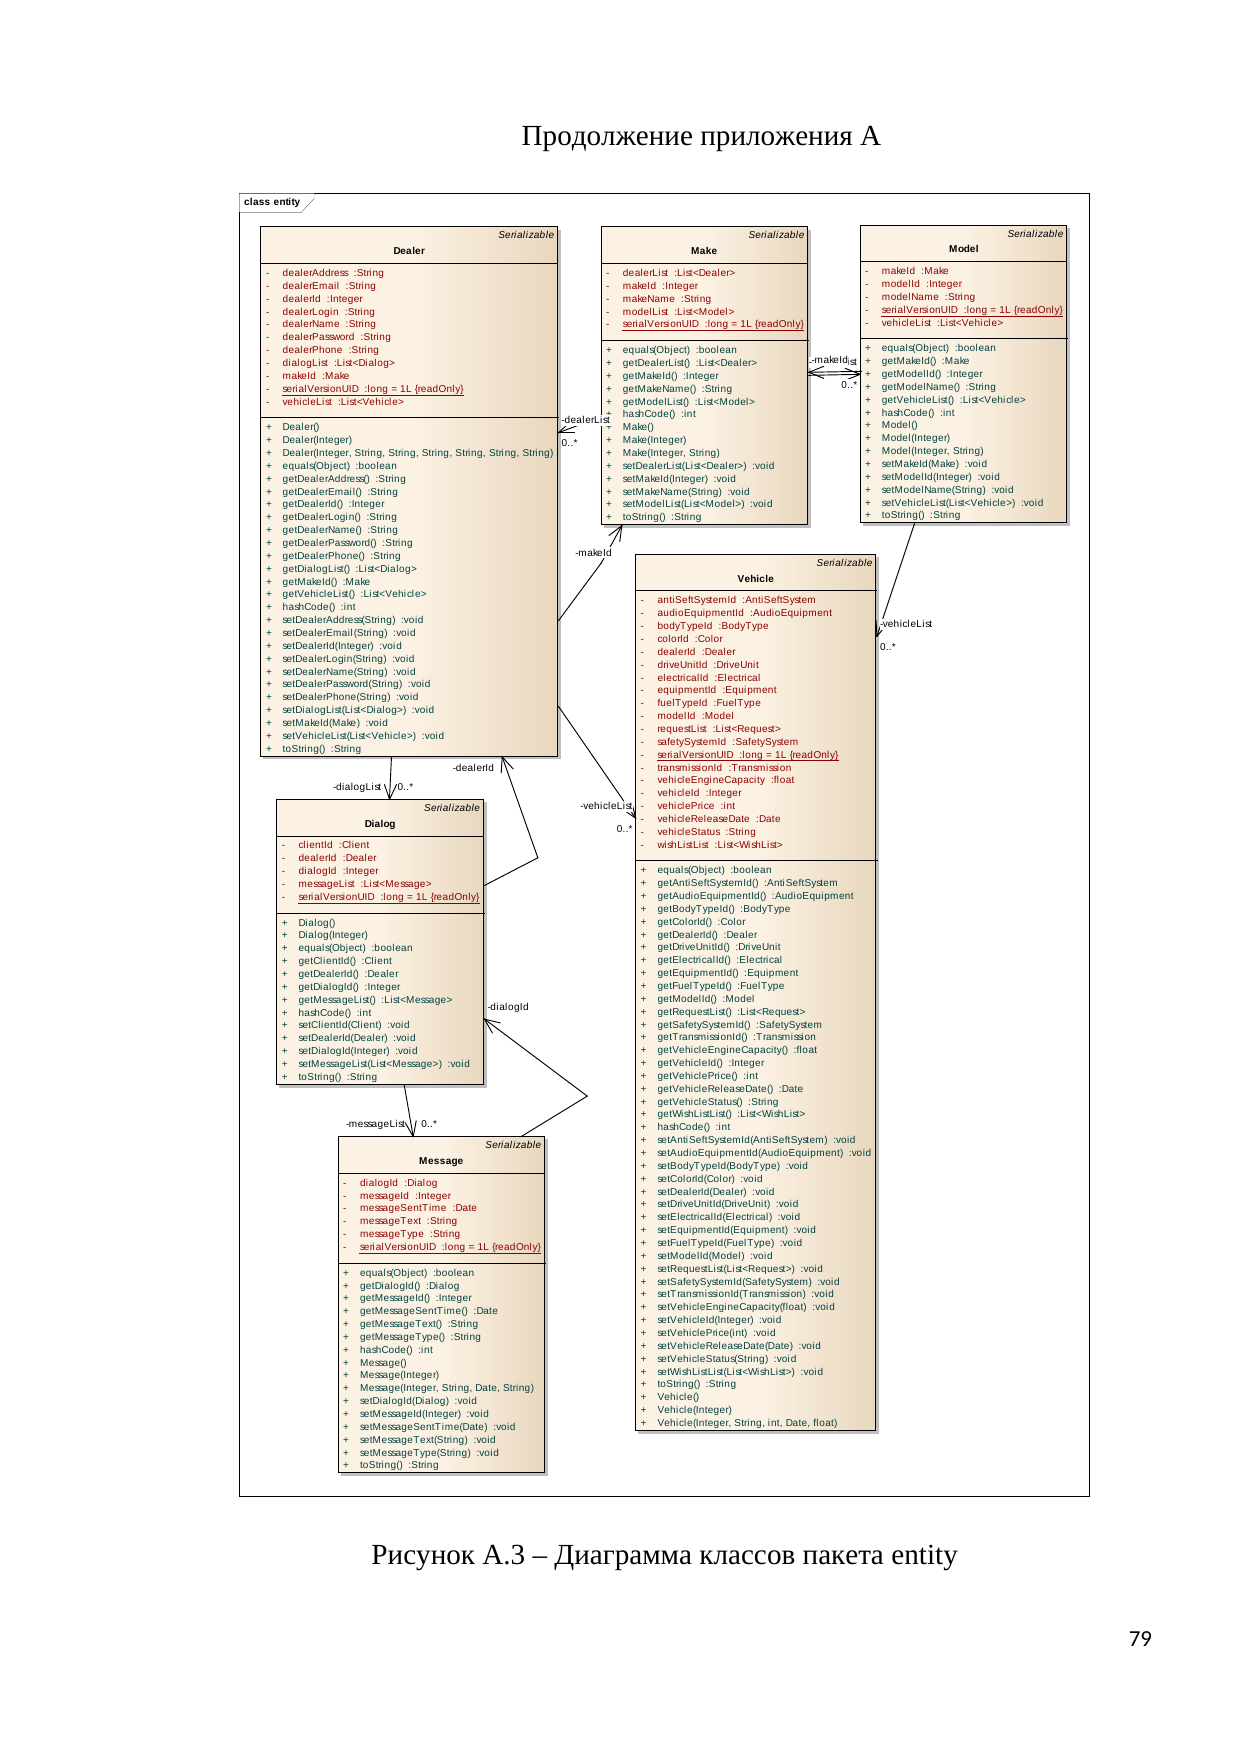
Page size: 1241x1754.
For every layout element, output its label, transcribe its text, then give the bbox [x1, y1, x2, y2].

text Рисунок А.3 – Диаграмма классов пакета entity [177, 1537, 1152, 1570]
text Продолжение приложения А [177, 118, 1152, 152]
